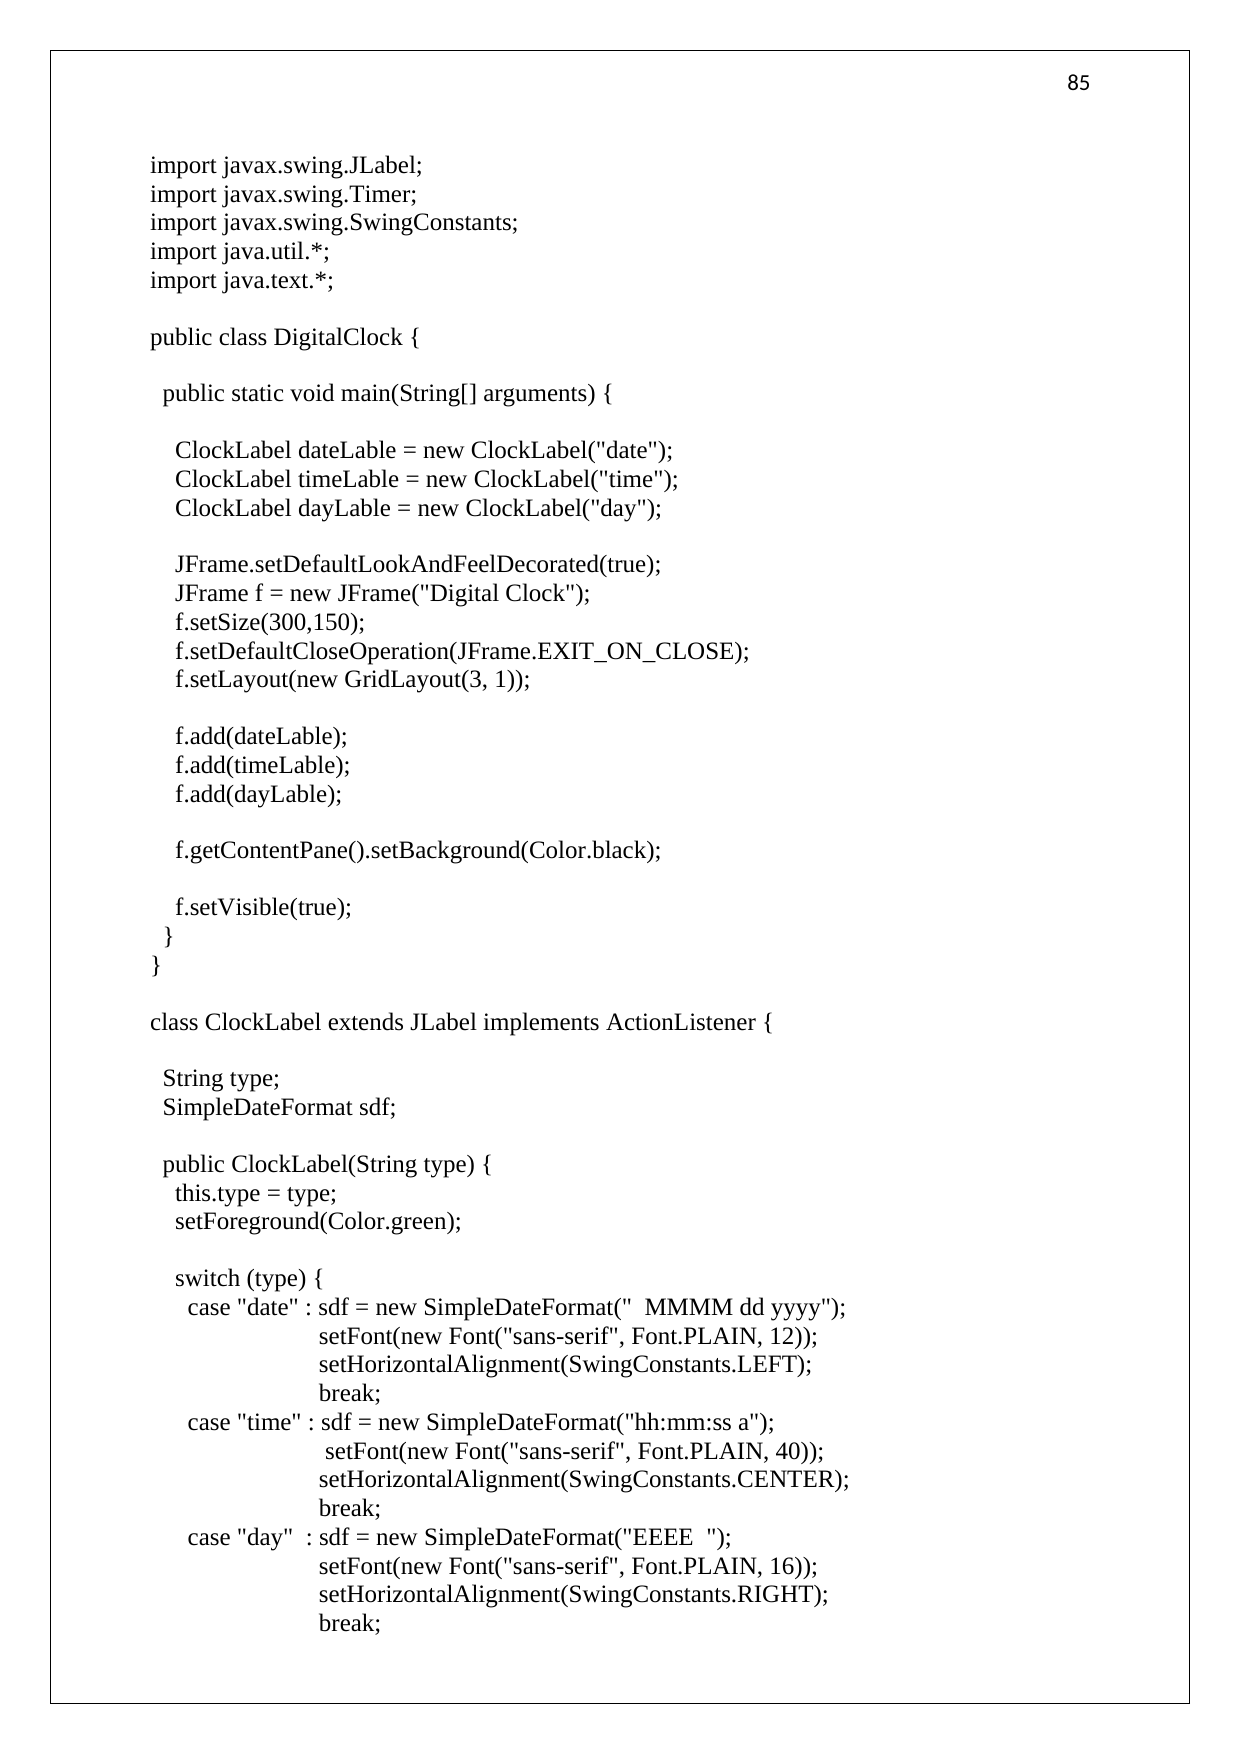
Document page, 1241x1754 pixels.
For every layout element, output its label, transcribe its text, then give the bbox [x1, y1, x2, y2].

text class ClockLabel extends JLabel implements ActionListener { [150, 1007, 1090, 1035]
text public static void main(String[] arguments) { [150, 378, 1090, 407]
text f.add(dayLable); [150, 779, 1090, 808]
text f.getContentPane().setBackground(Color.black); [150, 836, 1090, 864]
text import java.text.*; [150, 265, 1090, 294]
text setFont(new Font("sans-serif", Font.PLAIN, 40)); [150, 1436, 1090, 1464]
text ClockLabel dayLable = new ClockLabel("day"); [150, 493, 1090, 522]
text break; [150, 1608, 1090, 1637]
text f.setVisible(true); [150, 892, 1090, 921]
text String type; [150, 1063, 1090, 1092]
text } [150, 950, 1090, 979]
text } [150, 921, 1090, 950]
text setHorizontalAlignment(SwingConstants.CENTER); [150, 1464, 1090, 1493]
text import javax.swing.JLabel; [150, 150, 1090, 179]
text import javax.swing.SwingConstants; [150, 207, 1090, 236]
text import javax.swing.Timer; [150, 179, 1090, 207]
text SimpleDateFormat sdf; [150, 1092, 1090, 1121]
text this.type = type; [150, 1178, 1090, 1206]
text f.setSize(300,150); [150, 607, 1090, 636]
text setFont(new Font("sans-serif", Font.PLAIN, 12)); [150, 1321, 1090, 1349]
text break; [150, 1493, 1090, 1522]
text f.add(timeLable); [150, 750, 1090, 779]
text JFrame f = new JFrame("Digital Clock"); [150, 578, 1090, 607]
text public class DigitalClock { [150, 322, 1090, 351]
text f.add(dateLable); [150, 721, 1090, 750]
text setHorizontalAlignment(SwingConstants.RIGHT); [150, 1579, 1090, 1608]
text ClockLabel dateLable = new ClockLabel("date"); [150, 435, 1090, 464]
text f.setDefaultCloseOperation(JFrame.EXIT_ON_CLOSE); [150, 636, 1090, 664]
text setHorizontalAlignment(SwingConstants.LEFT); [150, 1349, 1090, 1378]
text break; [150, 1378, 1090, 1407]
text case "day" : sdf = new SimpleDateFormat("EEEE "); [150, 1522, 1090, 1551]
text setForeground(Color.green); [150, 1206, 1090, 1235]
text case "time" : sdf = new SimpleDateFormat("hh:mm:ss a"); [150, 1407, 1090, 1436]
text JFrame.setDefaultLookAndFeelDecorated(true); [150, 549, 1090, 578]
text ClockLabel timeLable = new ClockLabel("time"); [150, 464, 1090, 493]
text setFont(new Font("sans-serif", Font.PLAIN, 16)); [150, 1551, 1090, 1579]
text switch (type) { [150, 1263, 1090, 1292]
text case "date" : sdf = new SimpleDateFormat(" MMMM dd yyyy"); [150, 1292, 1090, 1321]
text import java.util.*; [150, 236, 1090, 265]
text f.setLayout(new GridLayout(3, 1)); [150, 664, 1090, 693]
text public ClockLabel(String type) { [150, 1149, 1090, 1178]
